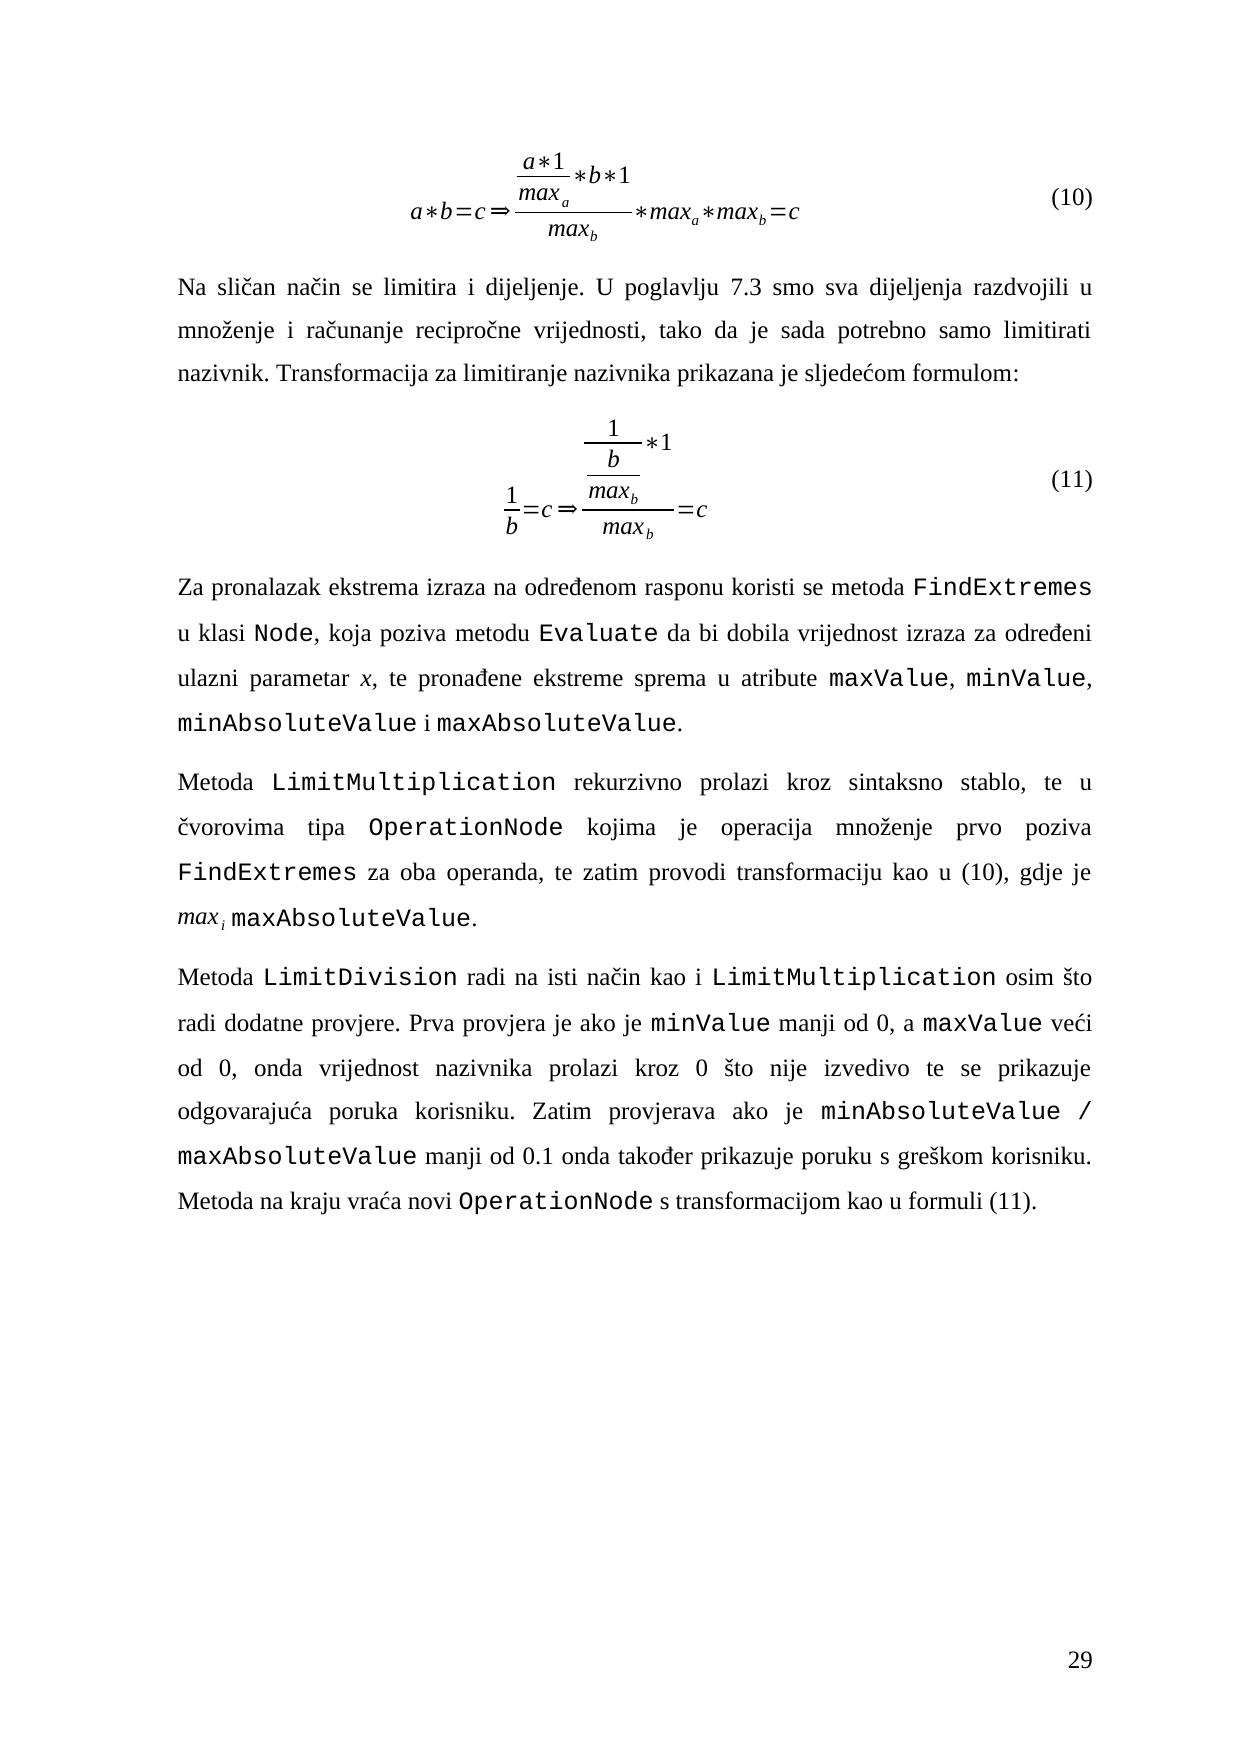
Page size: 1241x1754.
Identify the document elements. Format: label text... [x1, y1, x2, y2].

text Metoda LimitDivision radi na isti način kao i LimitMultiplication osim što radi dodatne provjere. Prva provjera je ako je minValue manji od 0, a maxValue veći od 0, onda vrijednost nazivnika prolazi kroz 0 što nije izvedivo te se prikazuje odgovarajuća poruka korisniku. Zatim provjerava ako je minAbsoluteValue / maxAbsoluteValue manji od 0.1 onda također prikazuje poruku s greškom korisniku. Metoda na kraju vraća novi OperationNode s transformacijom kao u formuli (11). [177, 962, 1092, 1217]
text (11) [177, 414, 1092, 543]
text Za pronalazak ekstrema izraza na određenom rasponu koristi se metoda FindExtremes u klasi Node, koja poziva metodu Evaluate da bi dobila vrijednost izraza za određeni ulazni parametar x, te pronađene ekstreme sprema u atribute maxValue, minValue, minAbsoluteValue i maxAbsoluteValue. [177, 572, 1092, 739]
text Metoda LimitMultiplication rekurzivno prolazi kroz sintaksno stablo, te u čvorovima tipa OperationNode kojima je operacija množenje prvo poziva FindExtremes za oba operanda, te zatim provodi transformaciju kao u (10), gdje je maxAbsoluteValue. [177, 767, 1092, 934]
text Na sličan način se limitira i dijeljenje. U poglavlju 7.3 smo sva dijeljenja razdvojili u množenje i računanje recipročne vrijednosti, tako da je sada potrebno samo limitirati nazivnik. Transformacija za limitiranje nazivnika prikazana je sljedećom formulom: [177, 272, 1092, 387]
text (10) [177, 148, 1092, 245]
